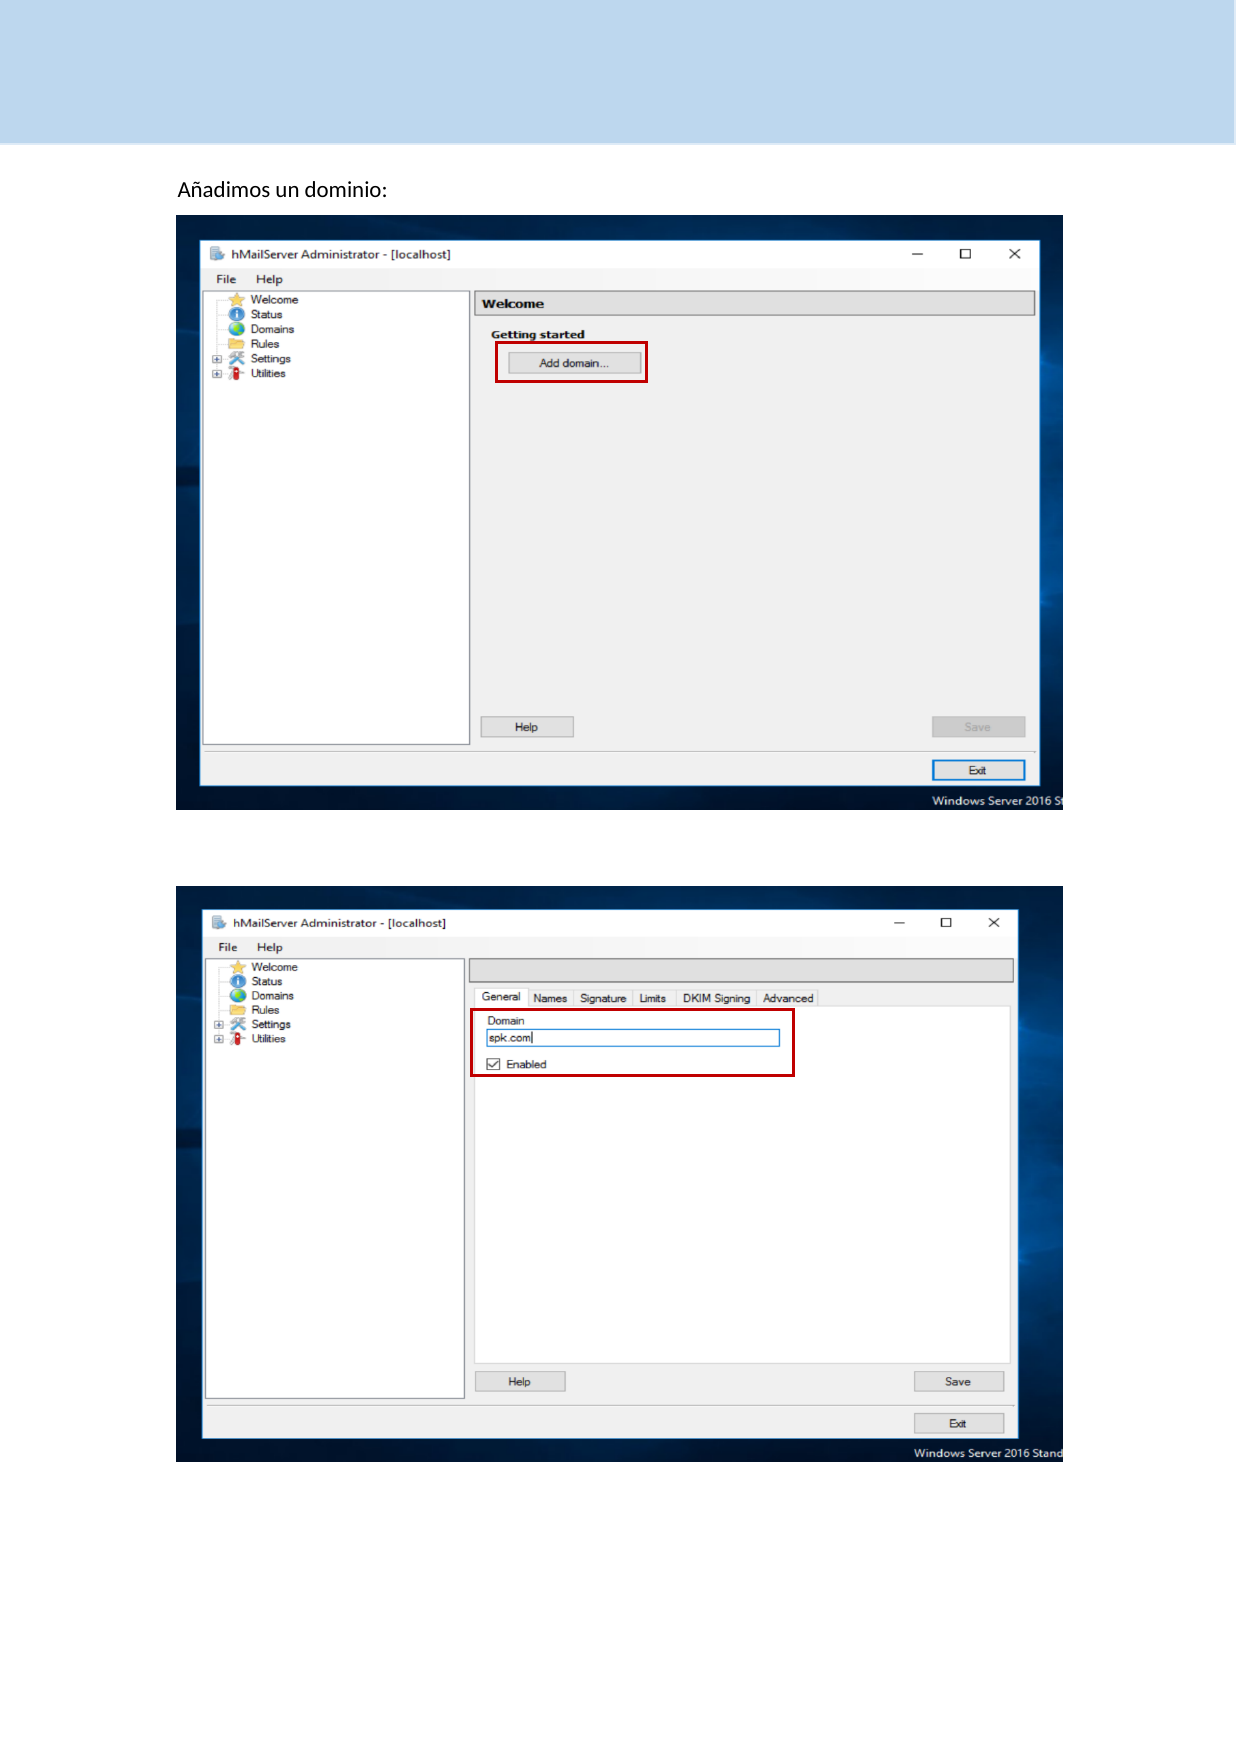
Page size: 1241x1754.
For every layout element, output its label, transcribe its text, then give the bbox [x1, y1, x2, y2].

picture [176, 215, 1063, 810]
picture [176, 886, 1063, 1462]
text Añadimos un dominio: [177, 176, 1063, 204]
